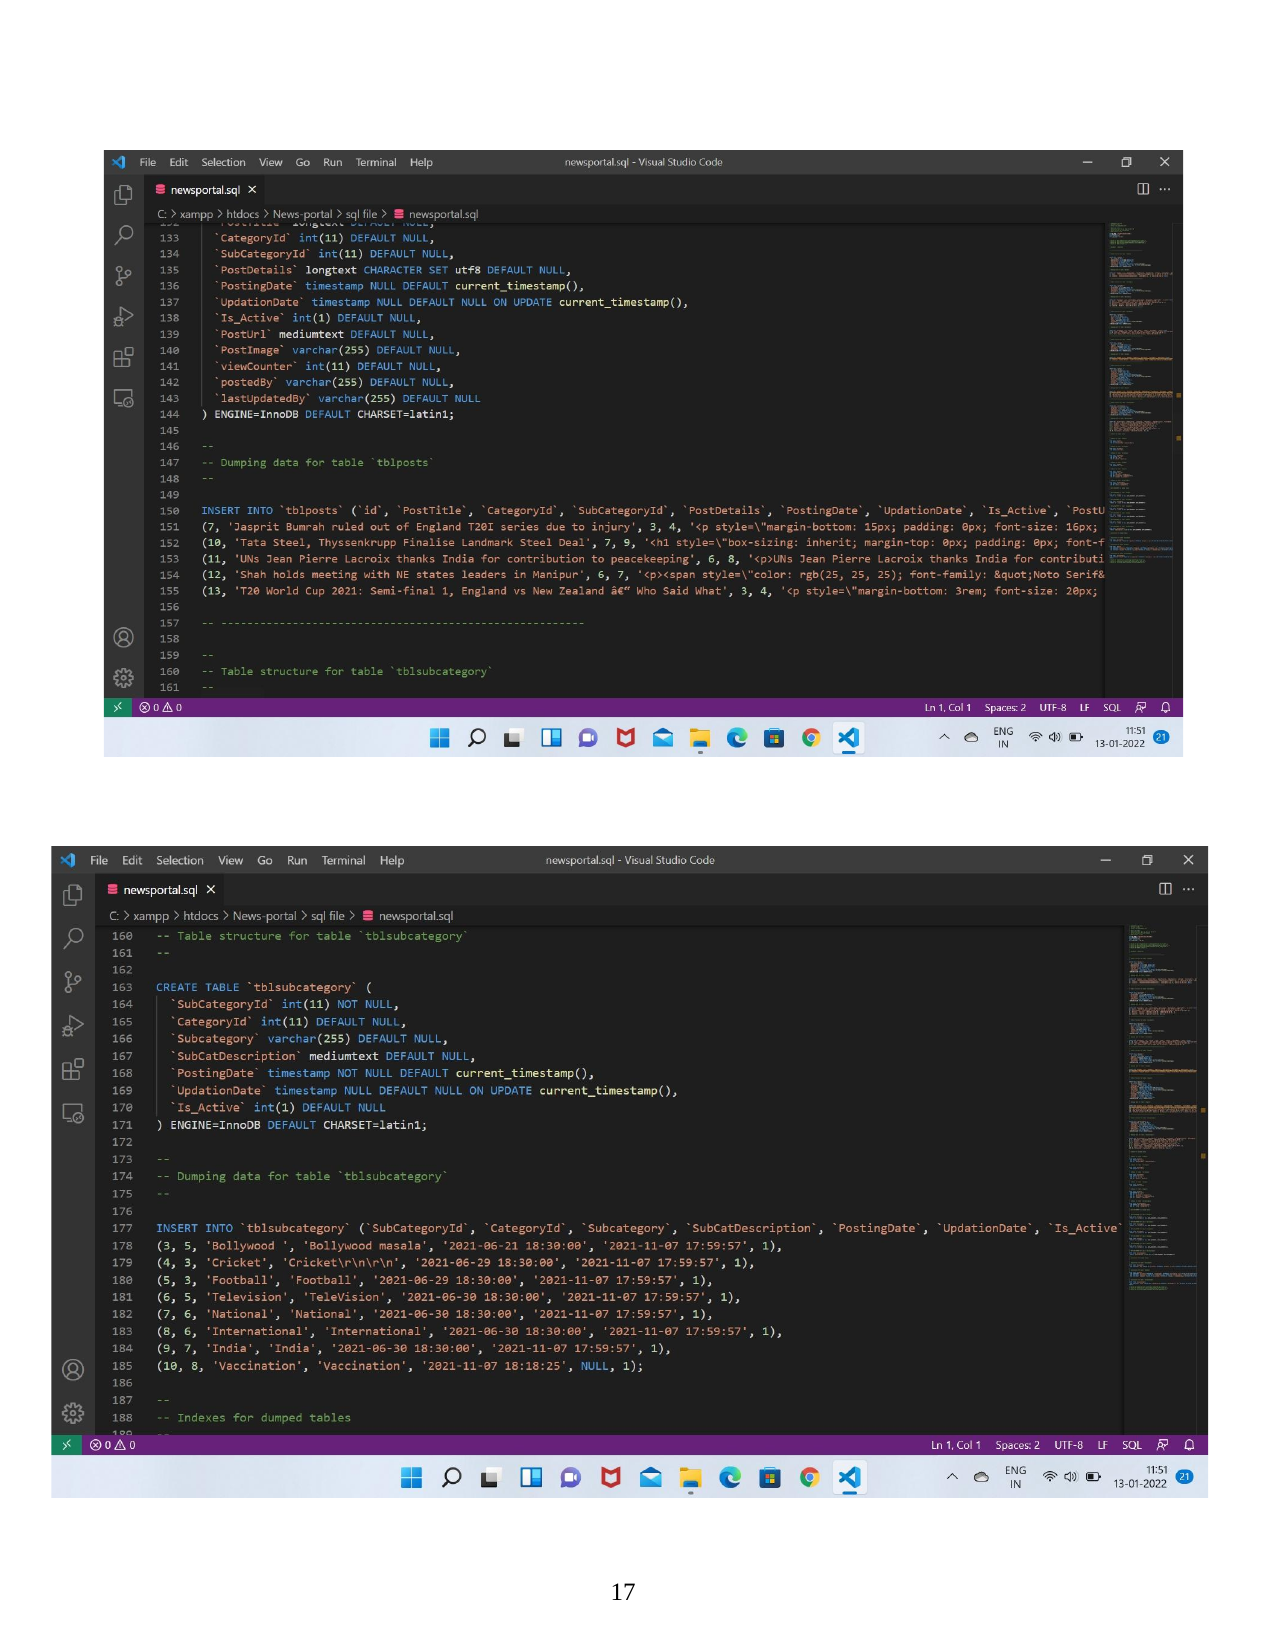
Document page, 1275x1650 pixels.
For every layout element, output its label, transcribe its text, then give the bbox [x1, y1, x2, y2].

picture [103, 150, 1184, 757]
text 17 [150, 1577, 1096, 1605]
picture [51, 846, 1209, 1498]
